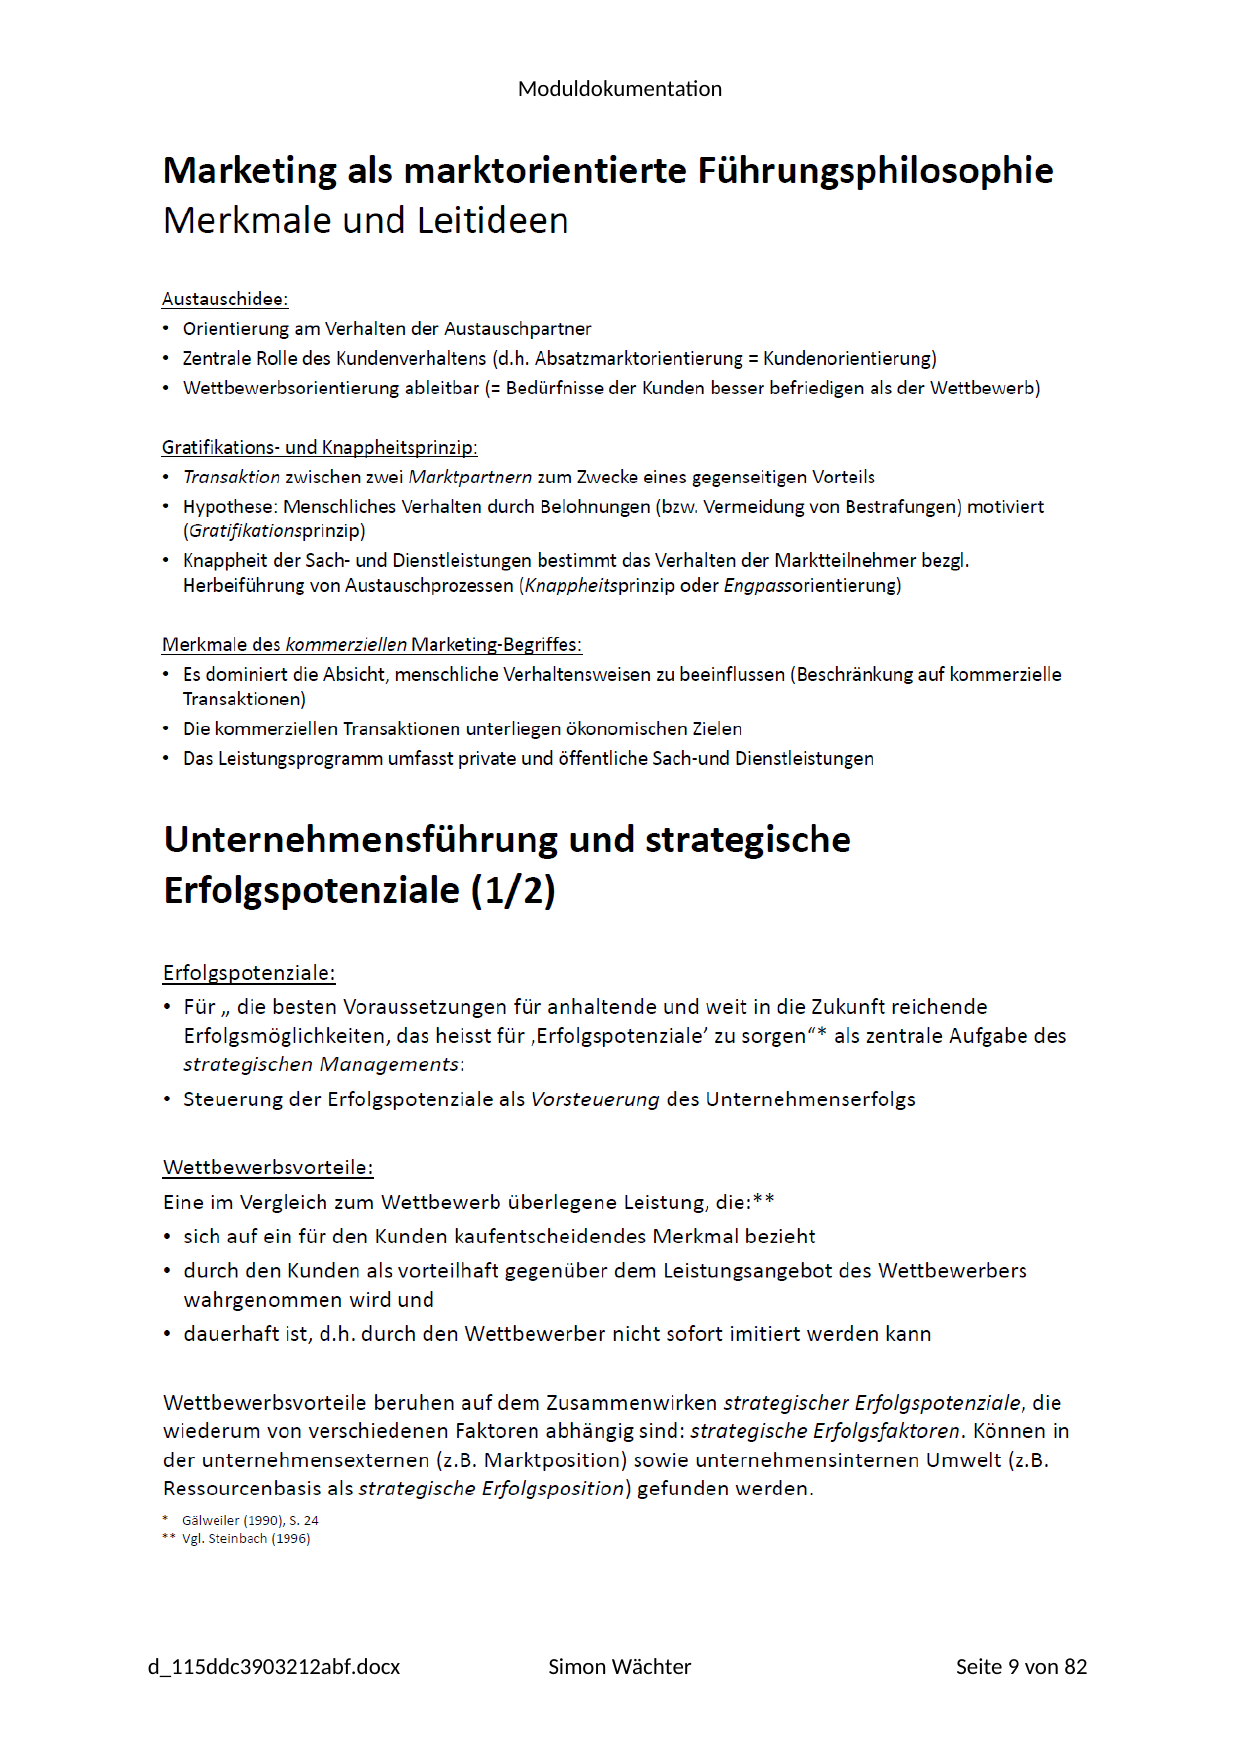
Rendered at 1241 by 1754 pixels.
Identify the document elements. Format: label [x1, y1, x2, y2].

picture [147, 811, 1093, 1565]
picture [147, 147, 1093, 793]
